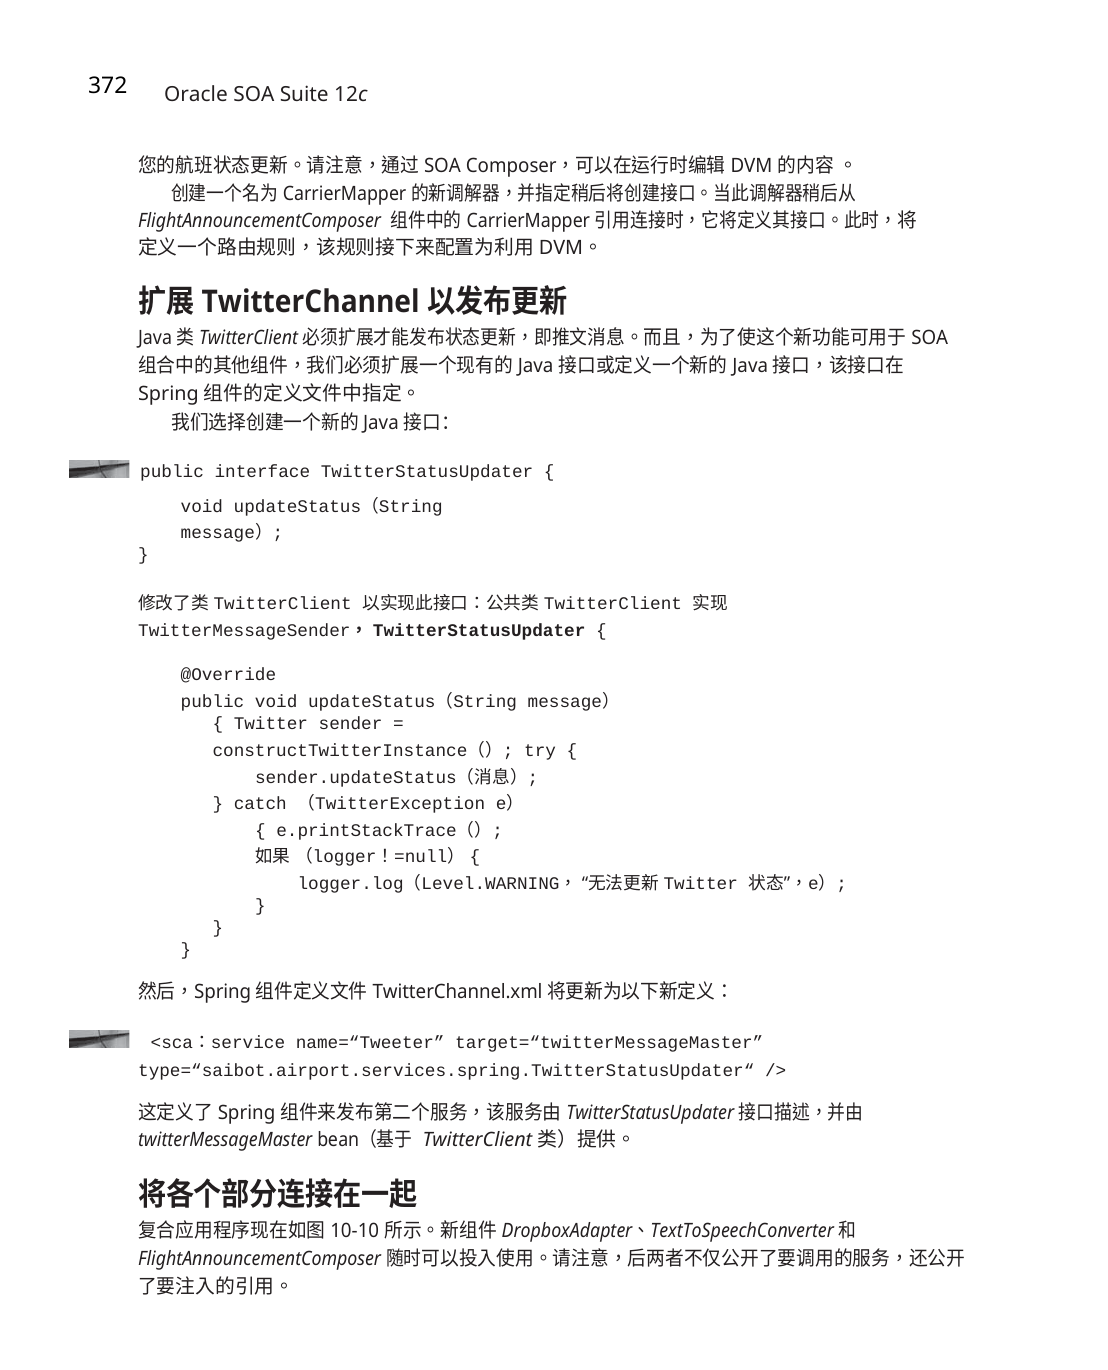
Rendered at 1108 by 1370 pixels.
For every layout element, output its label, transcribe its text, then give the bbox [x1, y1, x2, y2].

text } [212, 919, 1107, 939]
subtitle 扩展 TwitterChannel 以发布更新 [138, 279, 1107, 322]
text } catch （TwitterException e） { e.printStackTrace（）; [212, 790, 533, 841]
text sender.updateStatus（消息）; [255, 764, 1107, 788]
text public void updateStatus（String message） { Twitter sender = constructTwitterInstance（）; try { [180, 688, 682, 762]
text 修改了类 TwitterClient 以实现此接口：公共类 TwitterClient 实现 TwitterMessageSender， TwitterStatusUpdater { [138, 590, 873, 641]
text } [180, 941, 1107, 961]
subtitle 将各个部分连接在一起 [138, 1172, 1107, 1214]
picture [69, 1030, 130, 1048]
picture [69, 460, 130, 478]
text @Override [180, 666, 1107, 686]
text Java 类 TwitterClient 必须扩展才能发布状态更新，即推文消息。而且，为了使这个新功能可用于 SOA 组合中的其他组件，我们必须扩展一个现有的 Java 接口或定义一个新的 Java 接口，该接口在 Spring 组件的定义文件中指定。 [138, 323, 966, 406]
text <sca：service name=“Tweeter” target=“twitterMessageMaster” type=“saibot.airport.services.spring.TwitterStatusUpdater“ /> [69, 1029, 905, 1082]
text logger.log（Level.WARNING， “无法更新 Twitter 状态”，e）; [297, 870, 1107, 894]
text } [138, 546, 1107, 566]
text 然后，Spring 组件定义文件 TwitterChannel.xml 将更新为以下新定义： [138, 978, 1107, 1004]
text 这定义了 Spring 组件来发布第二个服务，该服务由 TwitterStatusUpdater 接口描述，并由 twitterMessageMaster bean（基于 TwitterClient 类）提供。 [138, 1098, 954, 1152]
text 如果 （logger！=null） { [255, 844, 1107, 868]
text 复合应用程序现在如图 10-10 所示。新组件 DropboxAdapter、TextToSpeechConverter 和 FlightAnnouncementComposer 随时可以投入使用。请注意，后两者不仅公开了要调用的服务，还公开了要注入的引用。 [138, 1217, 967, 1299]
text 我们选择创建一个新的 Java 接口： [171, 407, 1107, 436]
text public interface TwitterStatusUpdater { void updateStatus（String message）; [69, 460, 554, 544]
text } [255, 897, 1107, 917]
text 创建一个名为 CarrierMapper 的新调解器，并指定稍后将创建接口。当此调解器稍后从 FlightAnnouncementComposer 组件中的 CarrierMapper 引用连接时，它将定义其接口。此时，将定义一个路由规则，该规则接下来配置为利用 DVM。 [138, 179, 935, 260]
text 您的航班状态更新。请注意，通过 SOA Composer，可以在运行时编辑 DVM 的内容 。 [138, 151, 967, 178]
